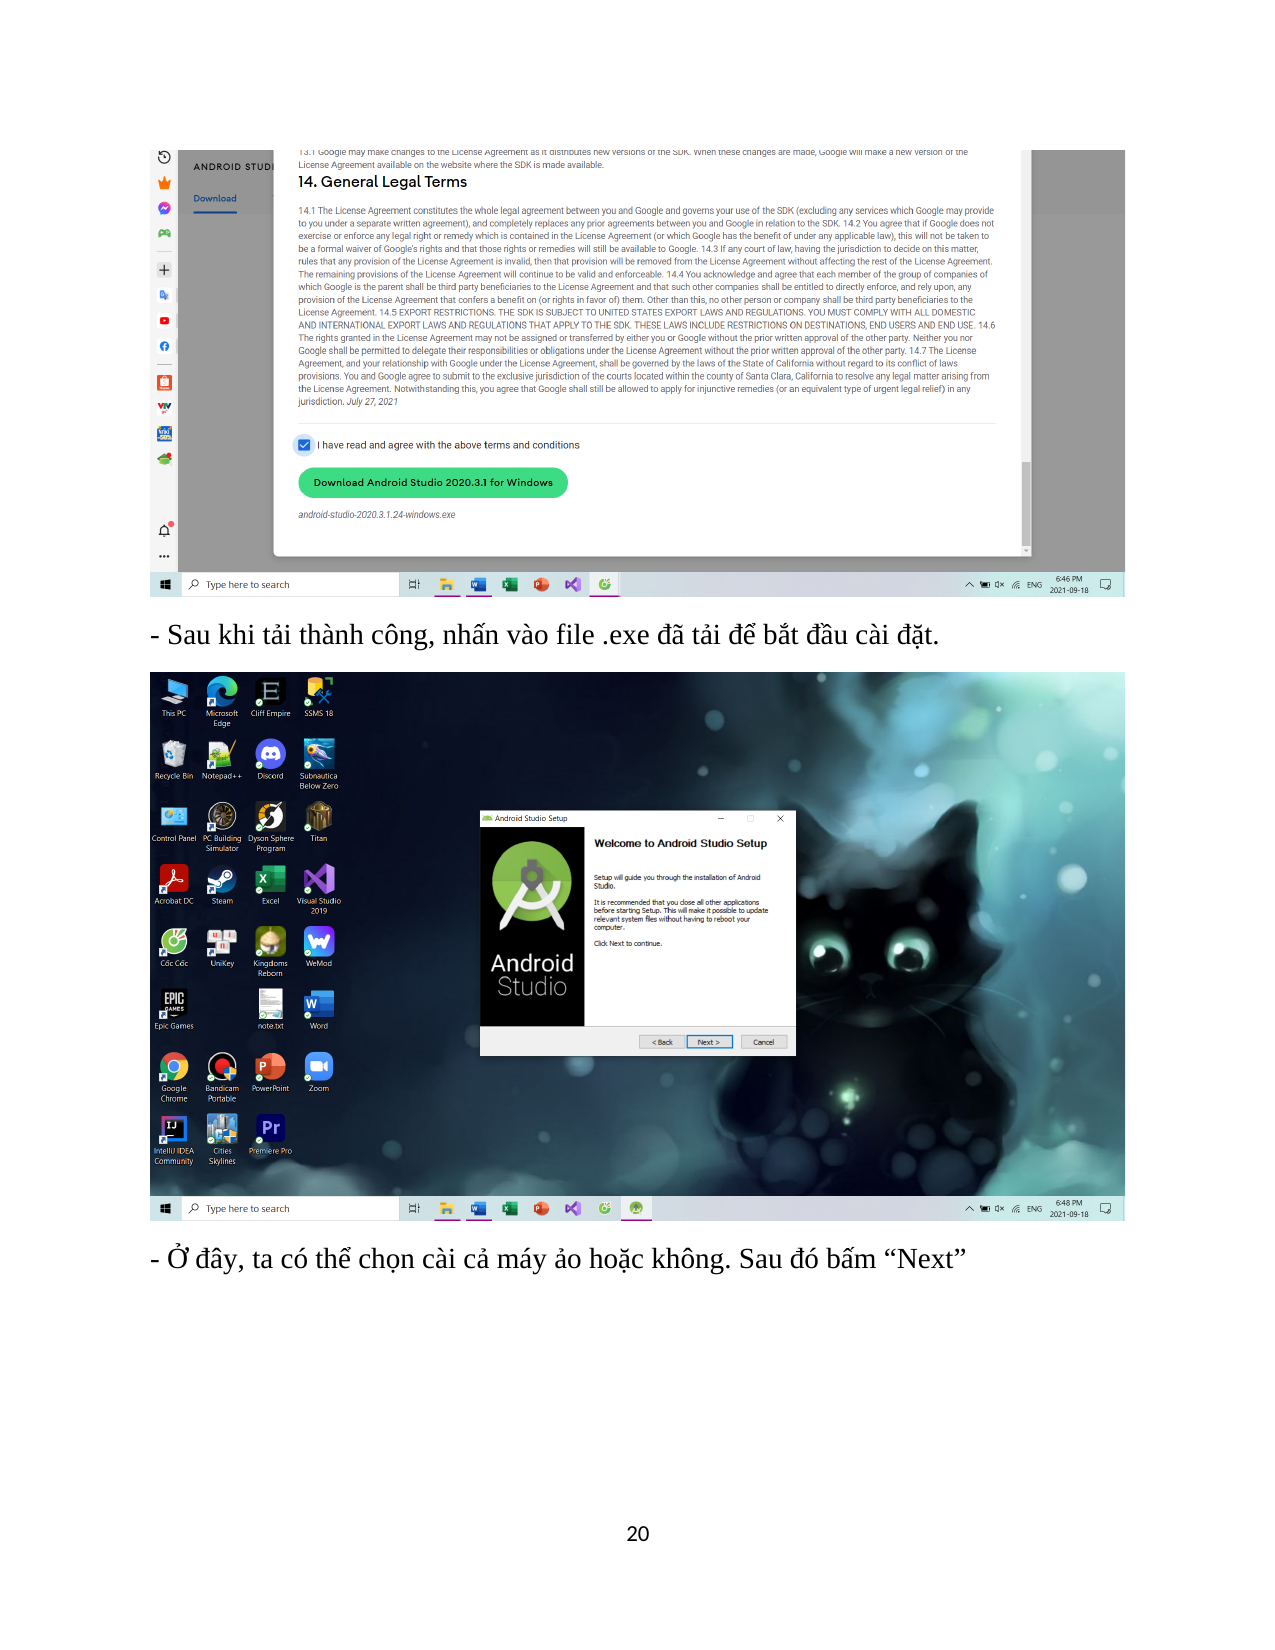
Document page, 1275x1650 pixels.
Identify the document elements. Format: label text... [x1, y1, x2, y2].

picture [150, 672, 1125, 1221]
text - Ở đây, ta có thể chọn cài cả máy ảo hoặc không. Sau đó bấm “Next” [150, 1241, 1125, 1275]
text - Sau khi tải thành công, nhấn vào file .exe đã tải để bắt đầu cài đặt. [150, 617, 1125, 651]
picture [150, 150, 1125, 597]
